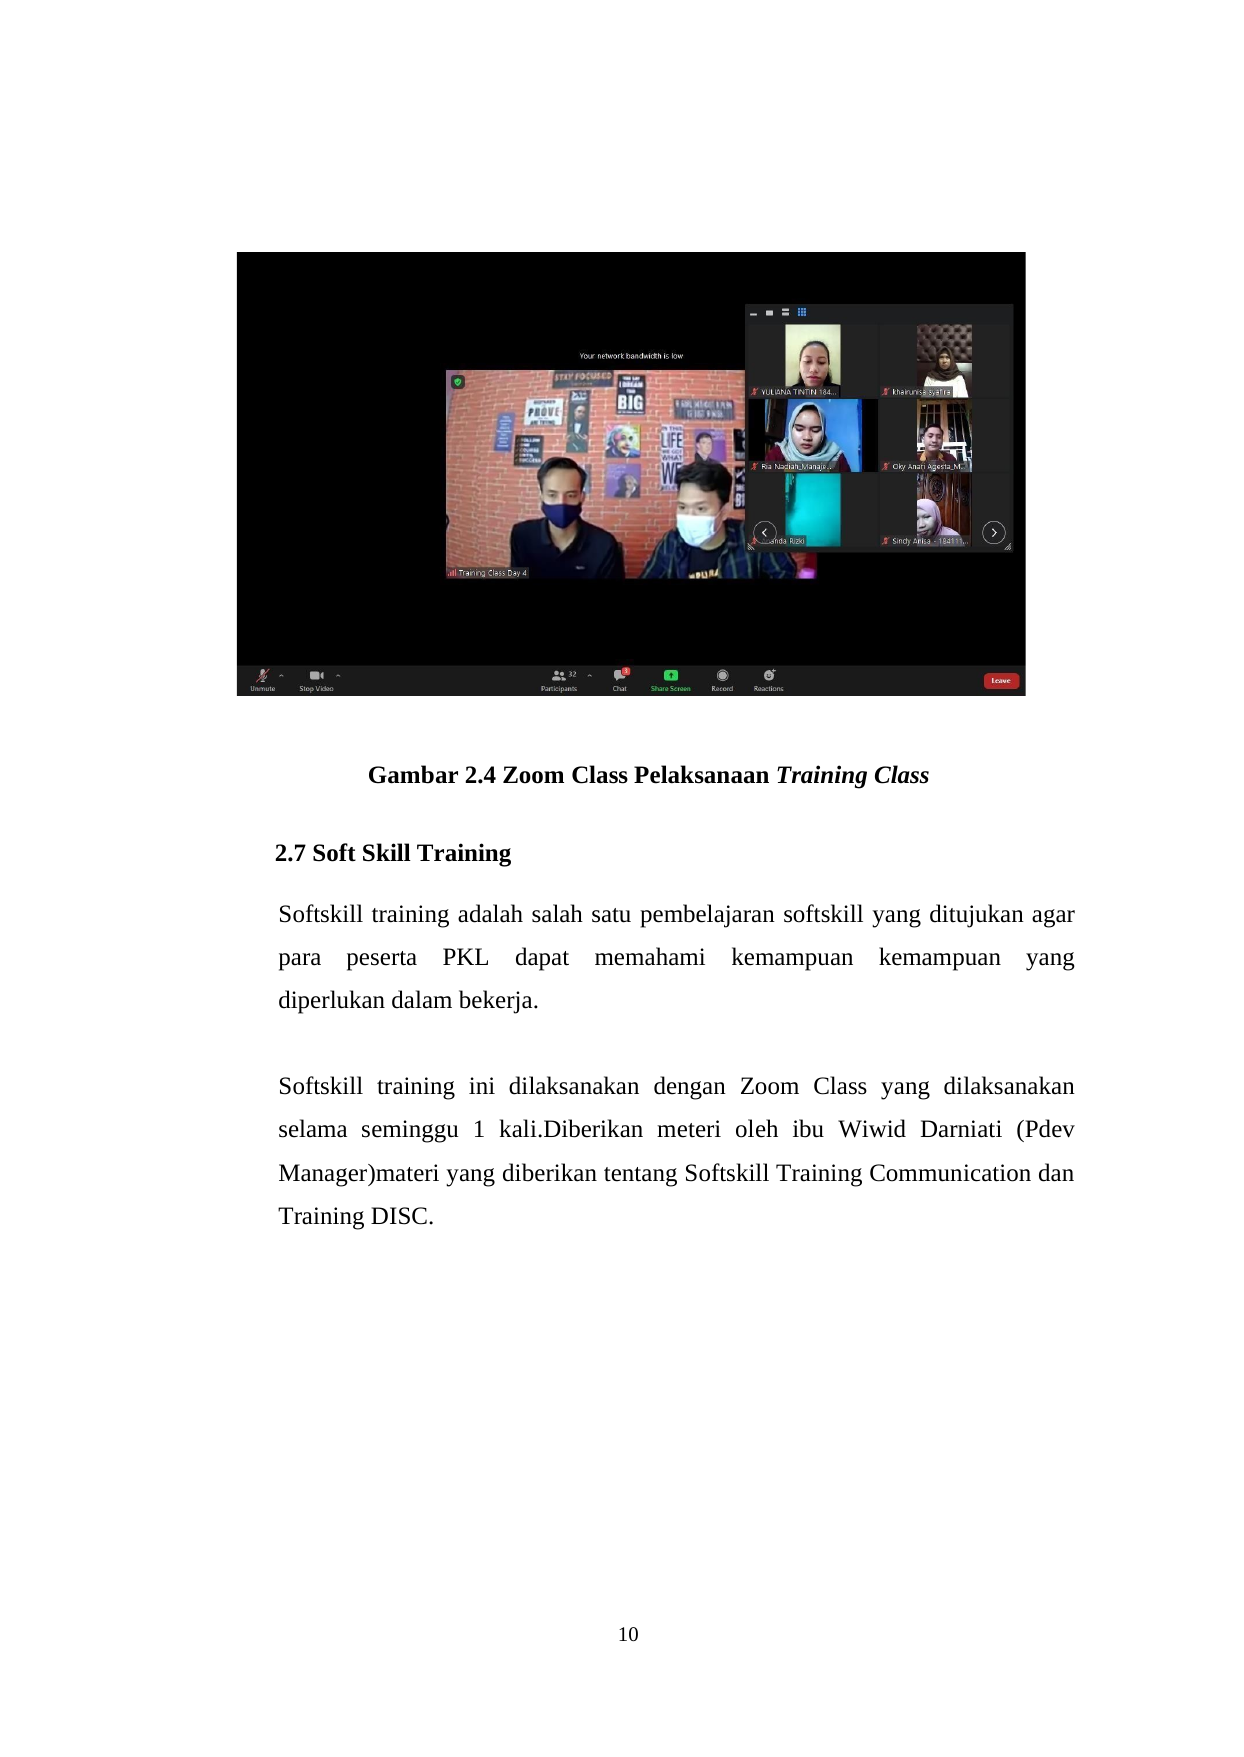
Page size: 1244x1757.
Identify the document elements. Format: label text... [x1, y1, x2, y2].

text Softskill training adalah salah satu pembelajaran softskill yang ditujukan agar para peserta PKL dapat memahami kemampuan kemampuan yang diperlukan dalam bekerja. [278, 899, 1075, 1014]
picture [236, 252, 1026, 696]
text Softskill training ini dilaksanakan dengan Zoom Class yang dilaksanakan selama seminggu 1 kali.Diberikan meteri oleh ibu Wiwid Darniati (Pdev Manager)materi yang diberikan tentang Softskill Training Communication dan Training DISC. [278, 1071, 1074, 1229]
text Gambar 2.4 Zoom Class Pelaksanaan Training Class [368, 760, 1081, 789]
text 2.7 Soft Skill Training [274, 838, 1081, 867]
